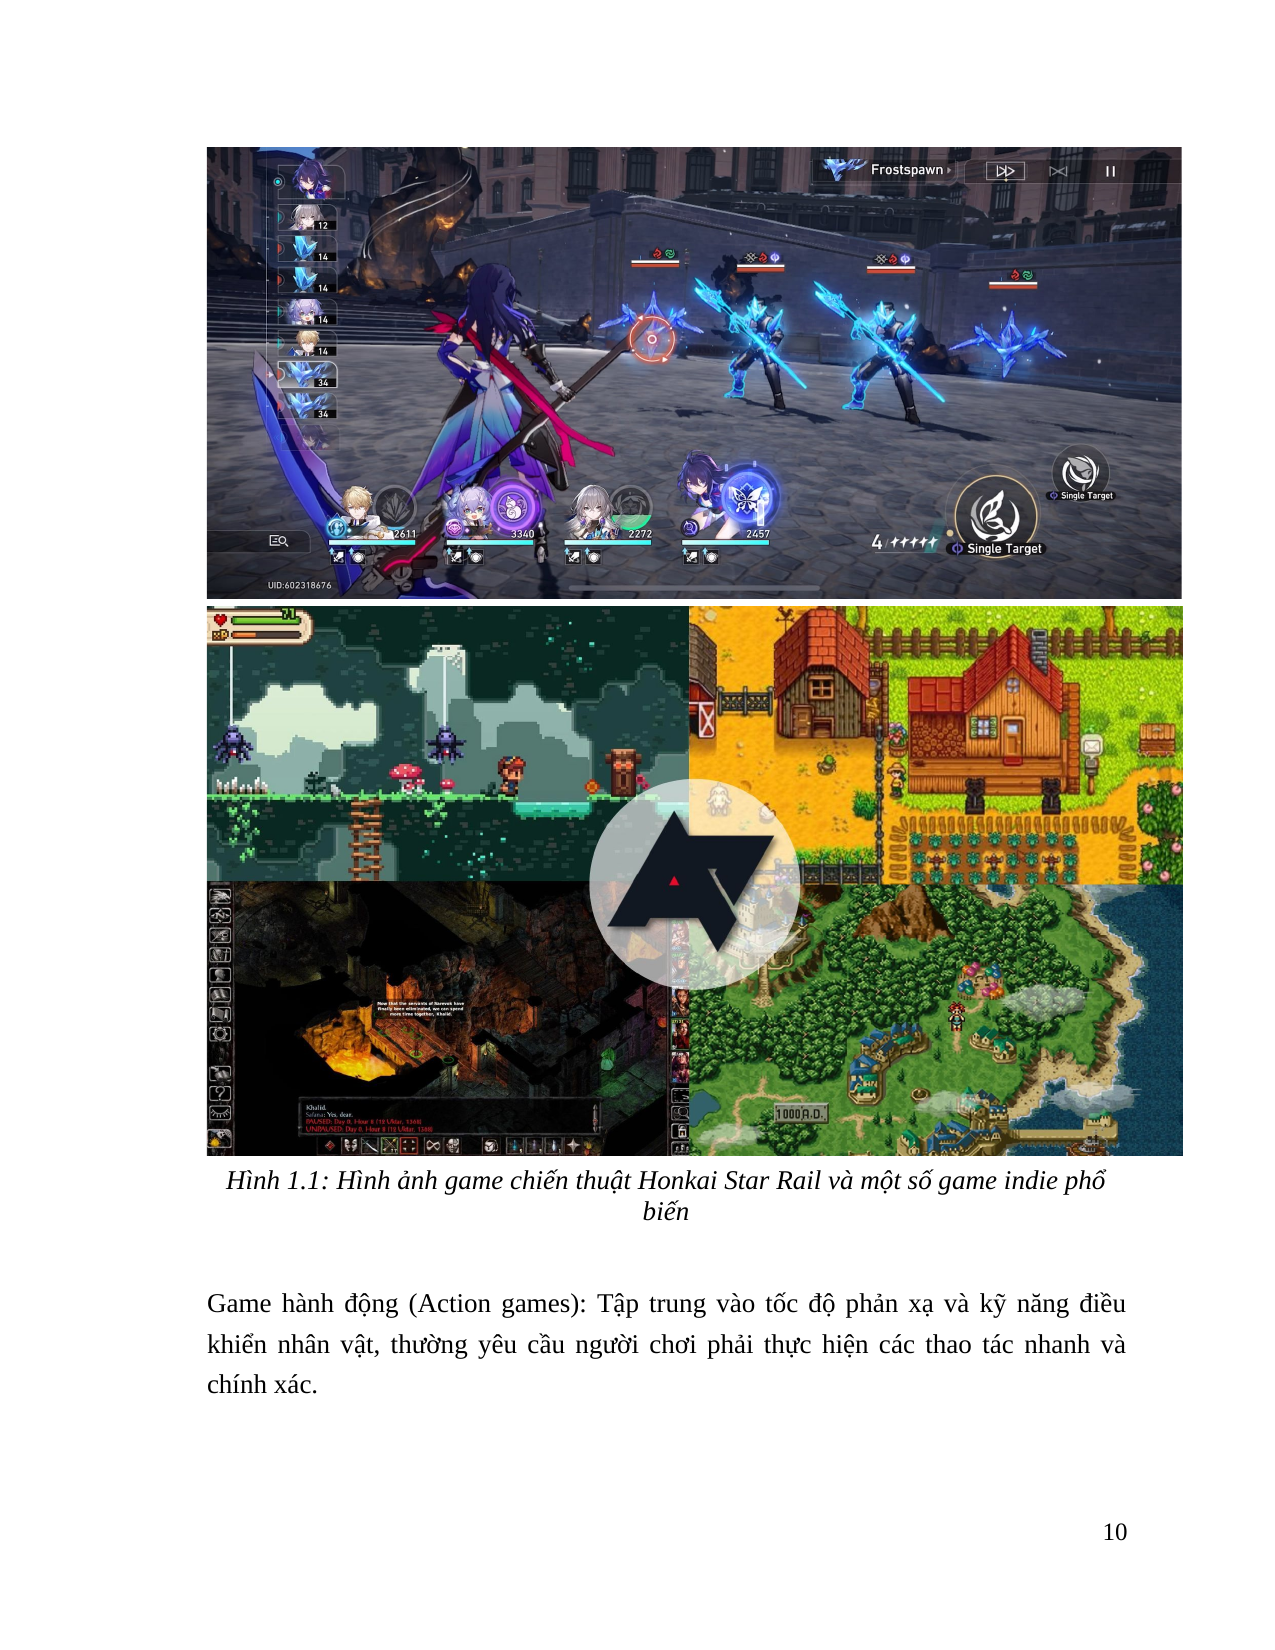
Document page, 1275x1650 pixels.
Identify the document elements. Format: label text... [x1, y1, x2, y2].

picture [206, 606, 1183, 1156]
picture [206, 147, 1182, 599]
text Hình 1.1: Hình ảnh game chiến thuật Honkai Star Rail và một số game indie phổ biến [207, 1164, 1127, 1226]
text Game hành động (Action games): Tập trung vào tốc độ phản xạ và kỹ năng điều khiển nhân vật, thường yêu cầu người chơi phải thực hiện các thao tác nhanh và chính xác. [207, 1288, 1127, 1399]
